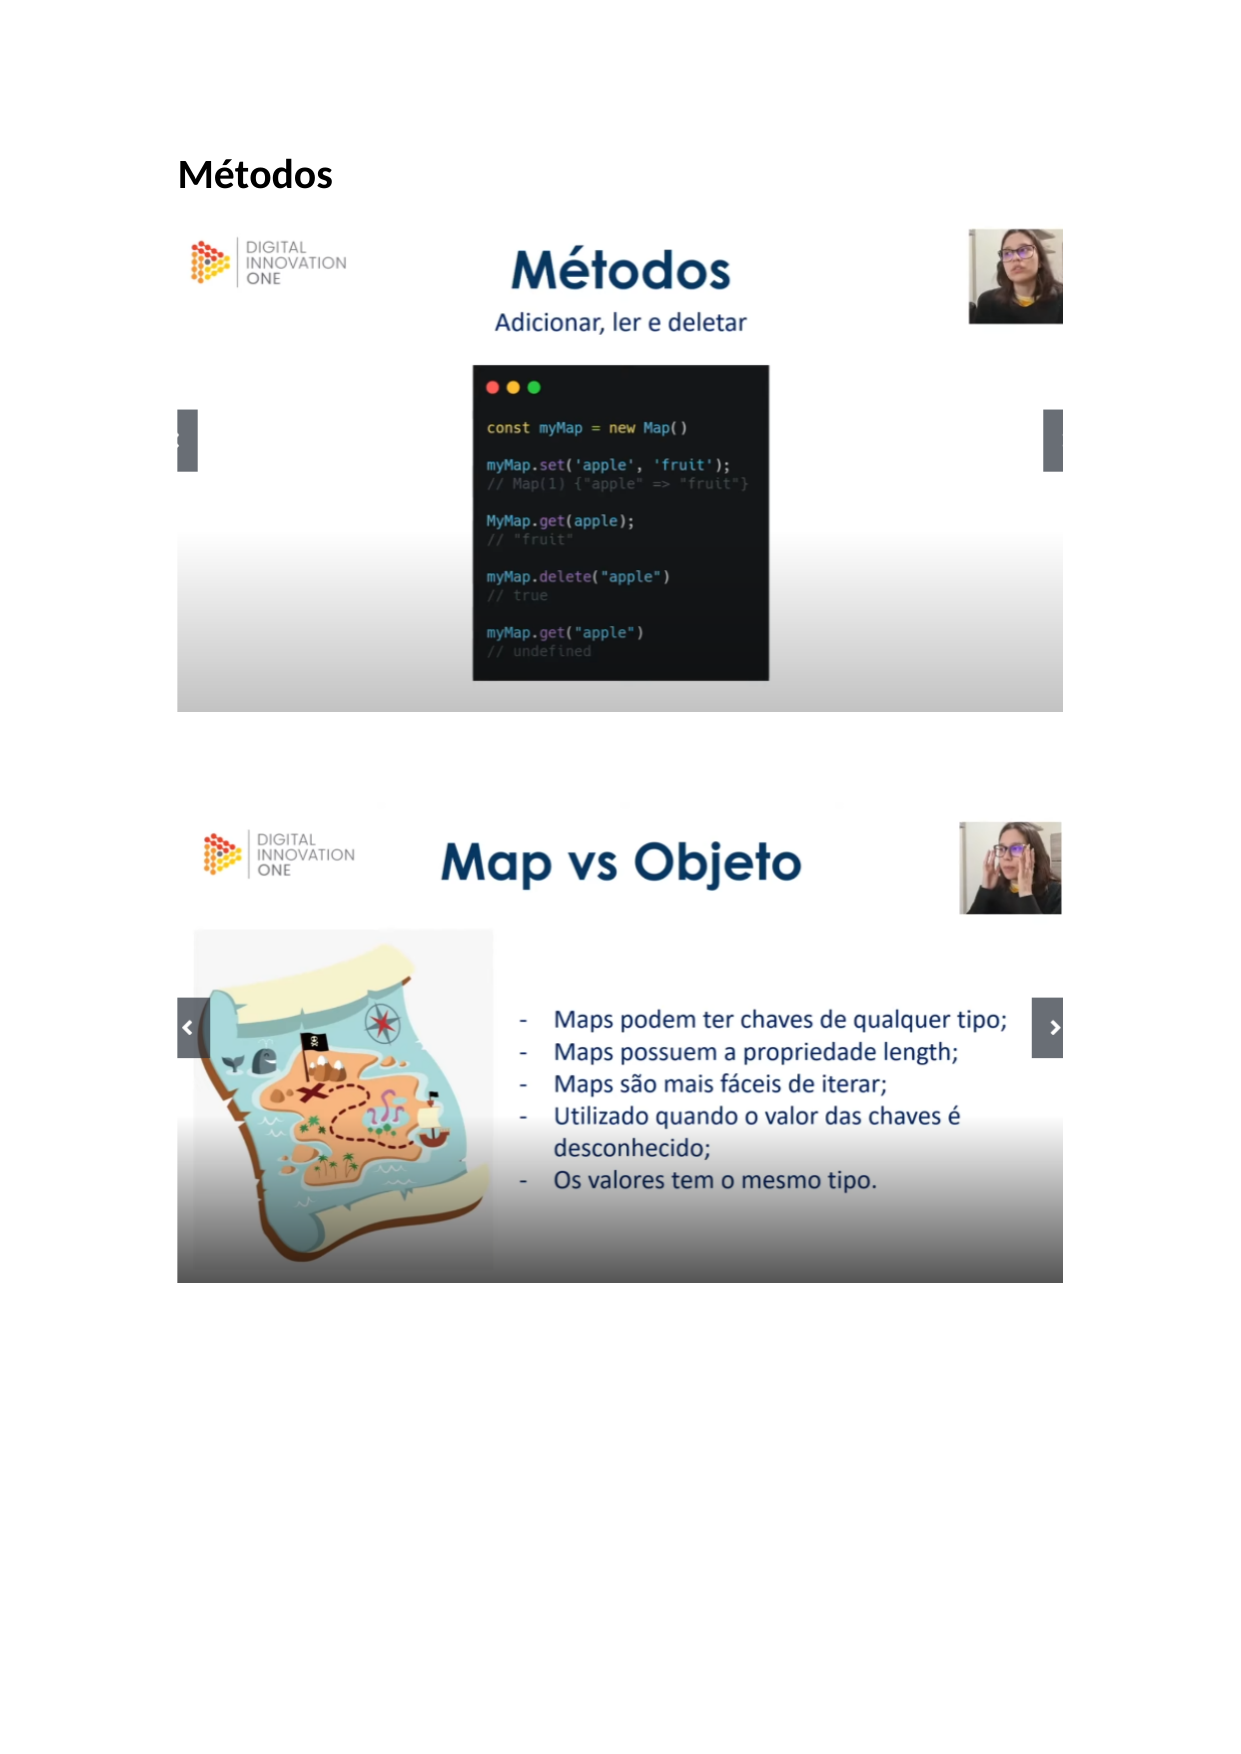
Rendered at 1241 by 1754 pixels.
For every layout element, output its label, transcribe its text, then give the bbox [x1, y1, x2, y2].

picture [177, 802, 1063, 1283]
text Métodos [177, 148, 1063, 198]
picture [177, 219, 1063, 712]
